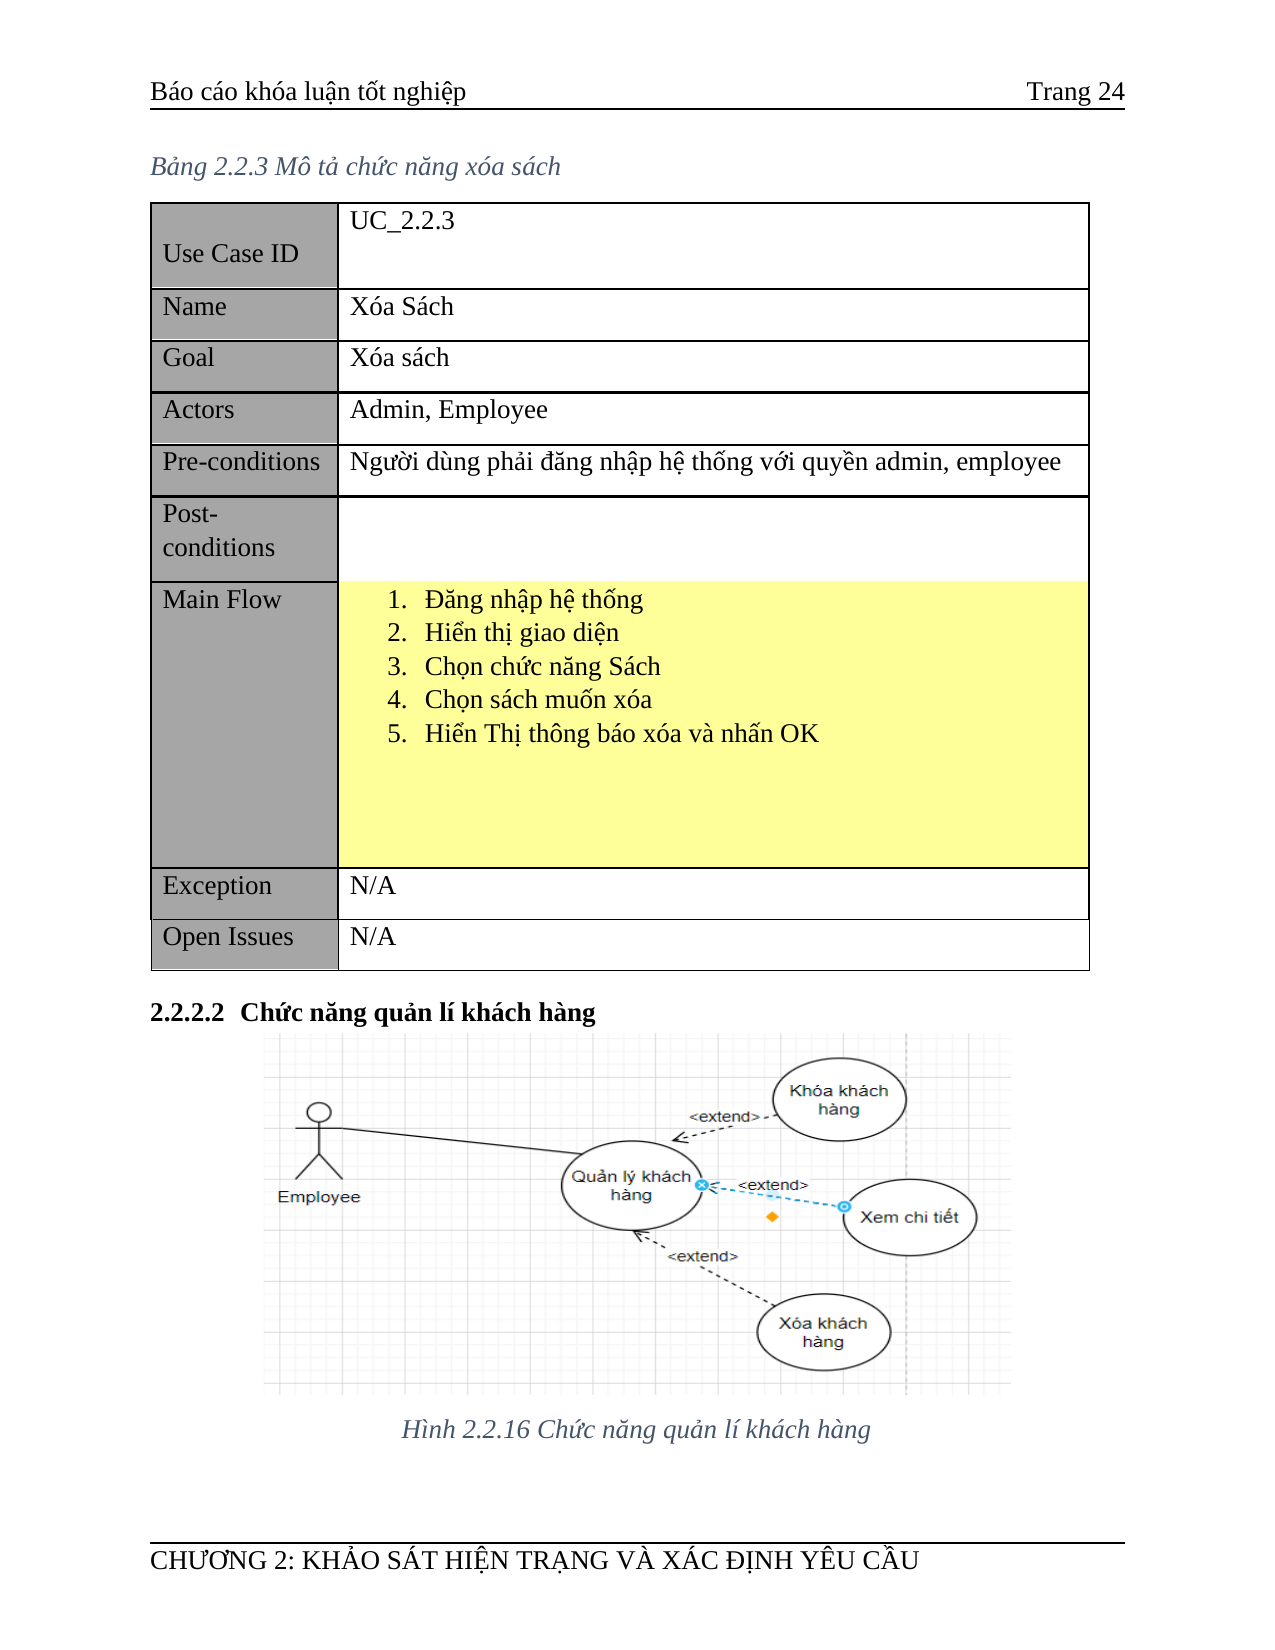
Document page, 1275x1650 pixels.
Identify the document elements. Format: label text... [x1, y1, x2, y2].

table_header UC_2.2.3 [339, 204, 1088, 287]
table_cell Goal [152, 342, 337, 391]
table_cell Người dùng phải đăng nhập hệ thống với quyền admin, employee [339, 446, 1088, 495]
table_cell Actors [152, 394, 337, 443]
text Bảng 2.2.3 Mô tả chức năng xóa sách [150, 150, 1125, 181]
picture [263, 1033, 1012, 1395]
table_cell Admin, Employee [339, 394, 1088, 443]
table_cell Name [152, 290, 337, 339]
table_cell Post-conditions [152, 498, 337, 581]
table_cell Pre-conditions [152, 446, 337, 495]
table_cell Main Flow [152, 583, 337, 867]
table_cell Xóa Sách [339, 290, 1088, 339]
table_cell Open Issues [152, 920, 338, 969]
table_cell [339, 498, 1088, 581]
table_cell N/A [339, 920, 1089, 969]
table_cell Exception [152, 869, 337, 919]
table_header Use Case ID [152, 204, 337, 287]
table_cell N/A [339, 869, 1088, 919]
table_cell Xóa sách [339, 342, 1088, 391]
subtitle Chức năng quản lí khách hàng [150, 996, 1125, 1027]
table_cell Đăng nhập hệ thống Hiển thị giao diện Chọn chức năng Sách Chọn sách muốn xóa Hiển Thị thông báo xóa và nhấn OK [339, 581, 1088, 867]
